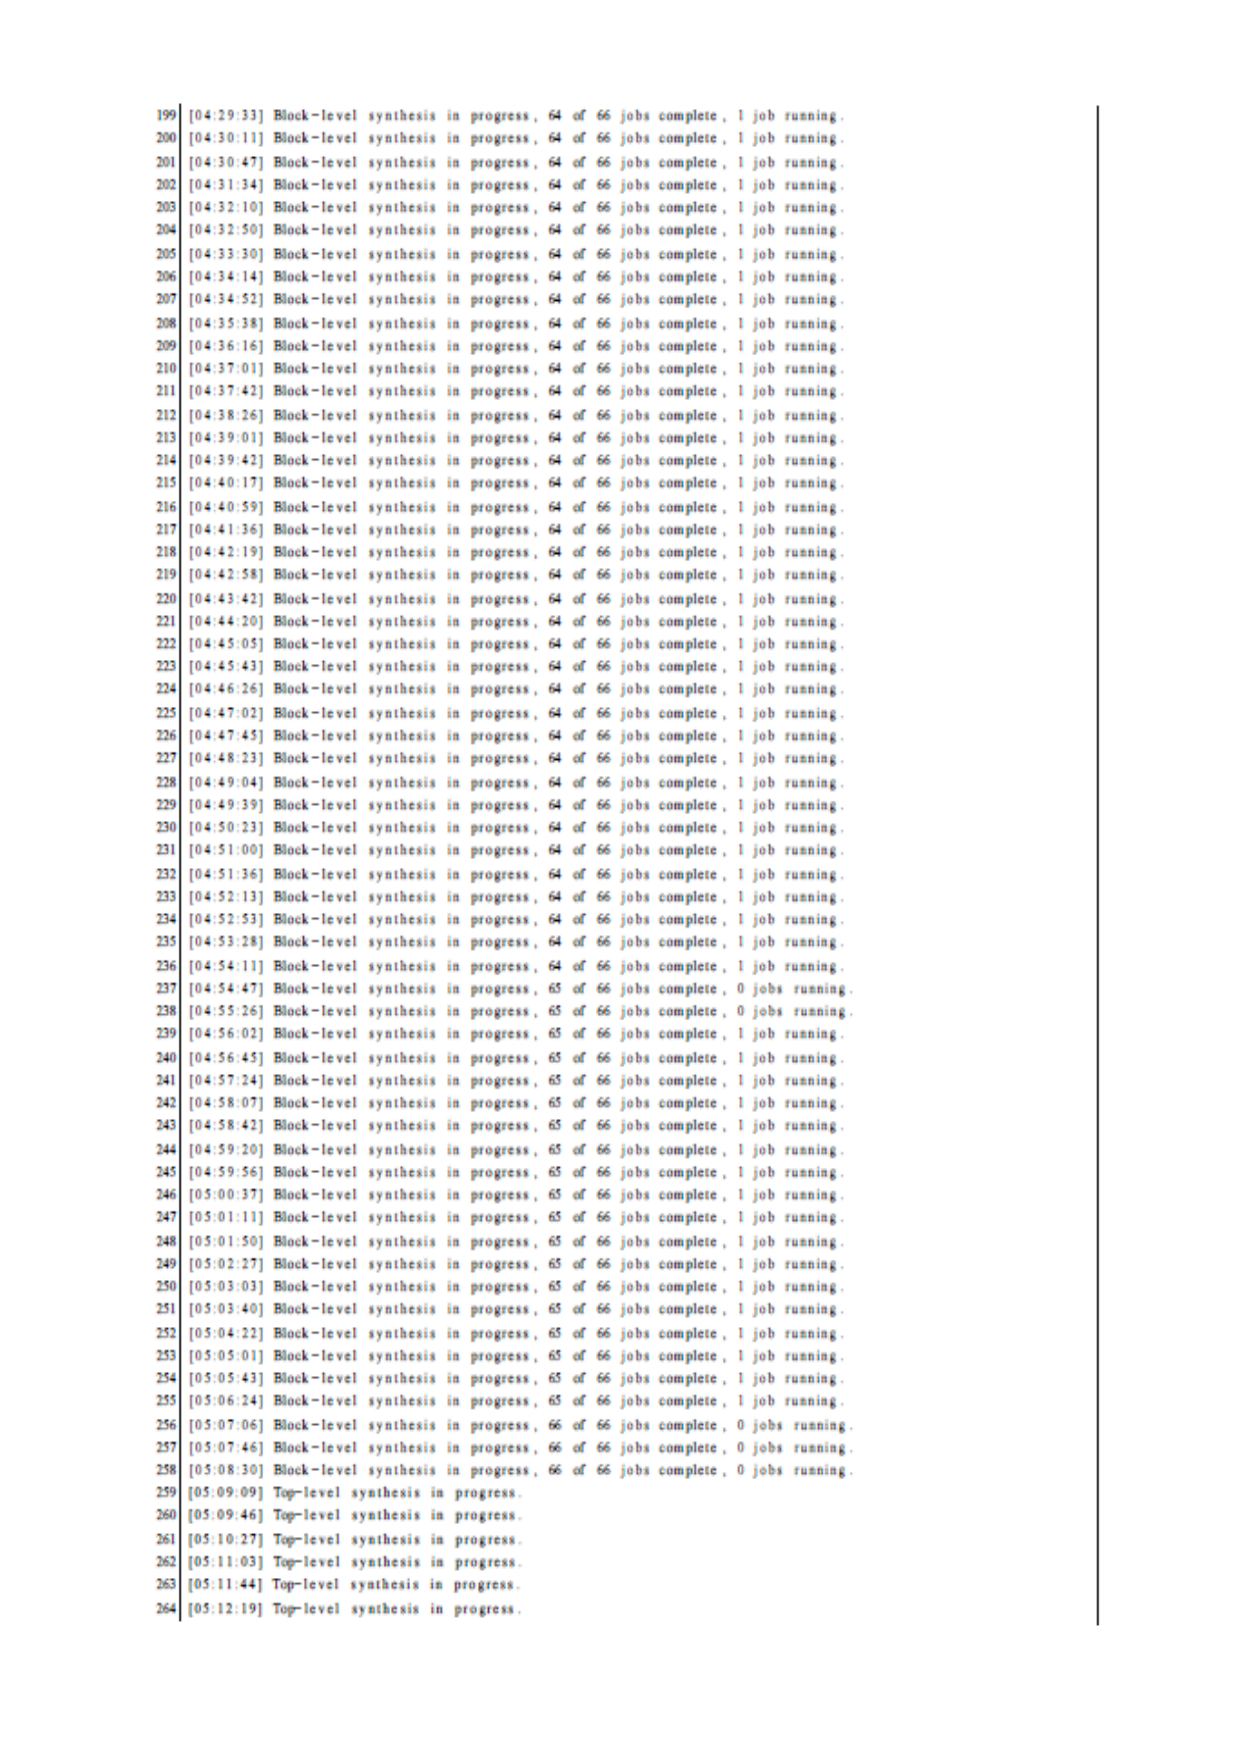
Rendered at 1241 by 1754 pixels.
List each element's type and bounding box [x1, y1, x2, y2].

picture [147, 99, 1101, 1628]
